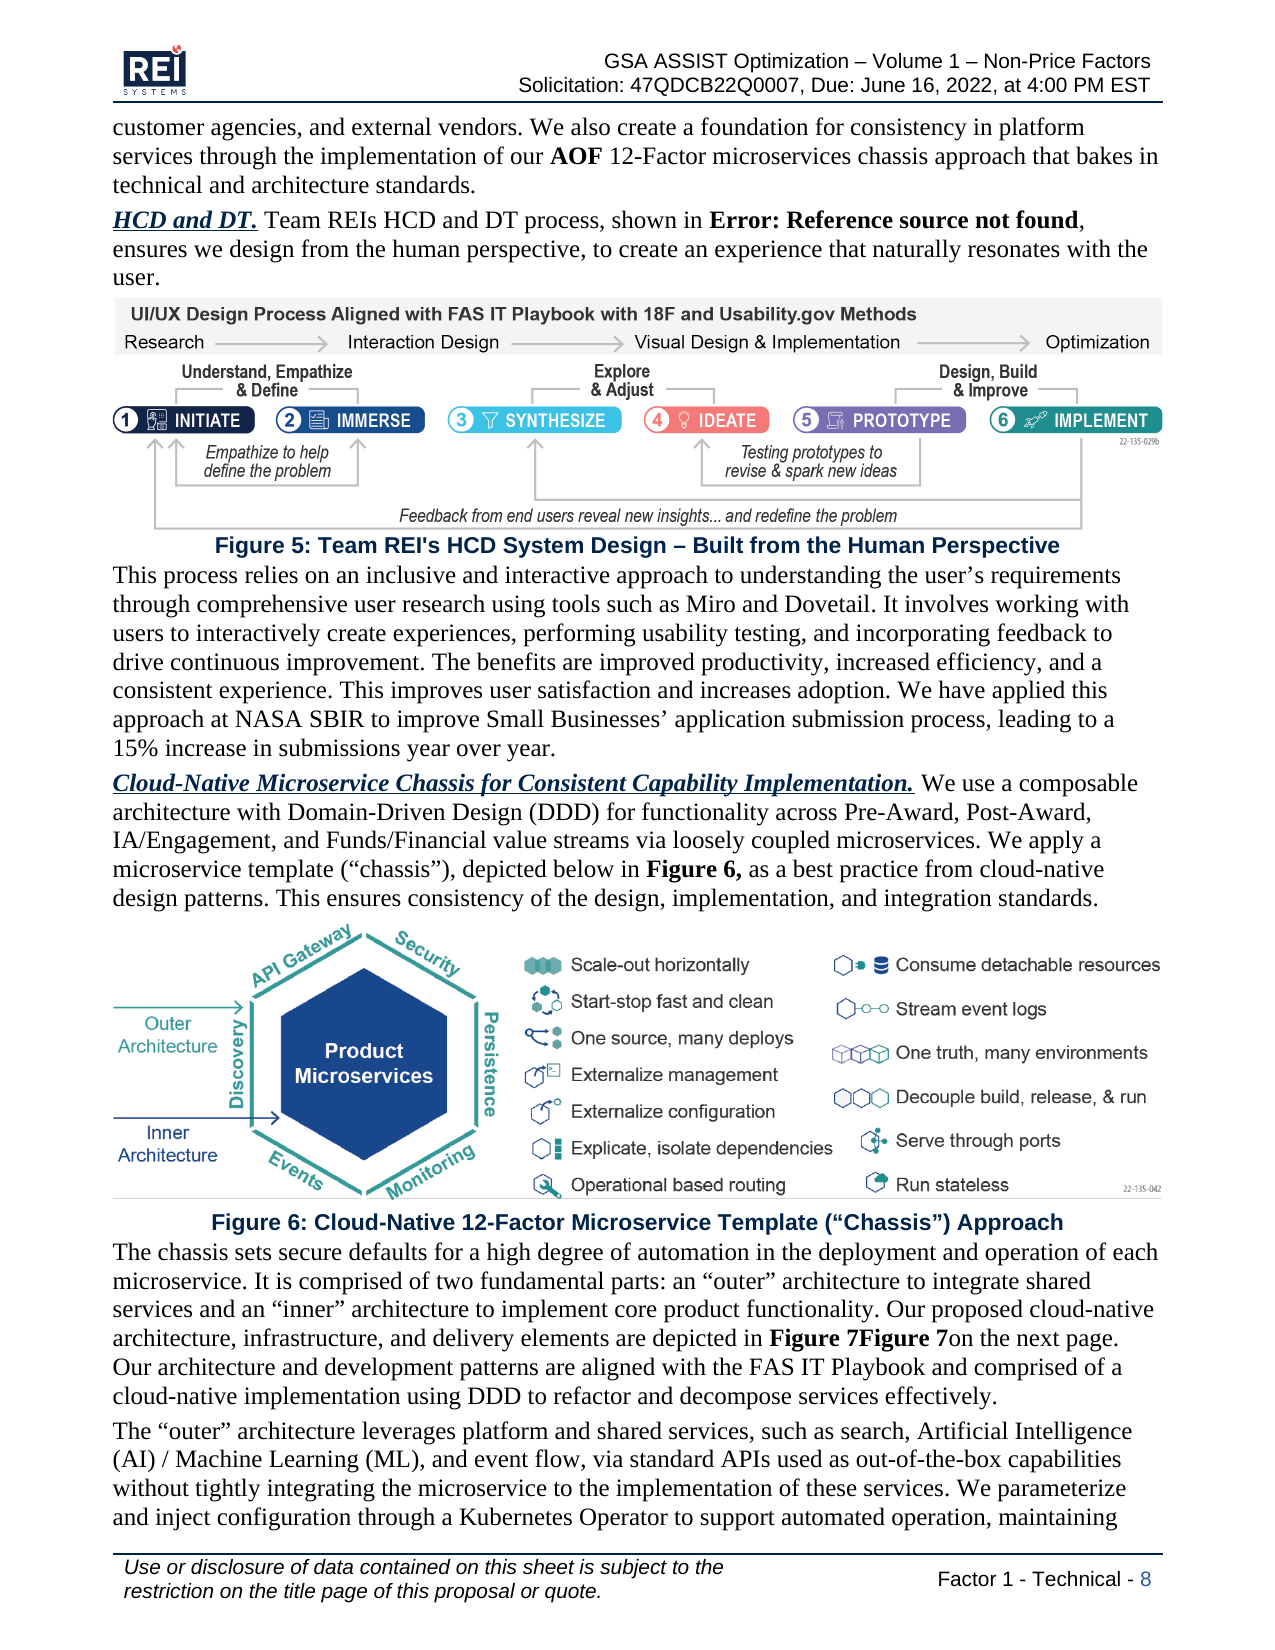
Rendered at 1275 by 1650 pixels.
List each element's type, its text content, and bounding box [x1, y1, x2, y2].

picture [113, 918, 1162, 1207]
text Figure 5: Team REI's HCD System Design – Built from the Human Perspective [112, 532, 1162, 558]
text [112, 112, 1162, 199]
text This process relies on an inclusive and interactive approach to understanding the user’s requirements through comprehensive user research using tools such as Miro and Dovetail. It involves working with users to interactively create experiences, performing usability testing, and incorporating feedback to drive continuous improvement. The benefits are improved productivity, increased efficiency, and a consistent experience. This improves user satisfaction and increases adoption. We have applied this approach at NASA SBIR to improve Small Businesses’ application submission process, leading to a 15% increase in submissions year over year. [112, 561, 1162, 762]
text Cloud-Native Microservice Chassis for Consistent Capability Implementation. We use a composable architecture with Domain-Driven Design (DDD) for functionality across Pre-Award, Post-Award, IA/Engagement, and Funds/Financial value streams via loosely coupled microservices. We apply a microservice template (“chassis”), depicted below in Figure 6, as a best practice from cloud-native design patterns. This ensures consistency of the design, implementation, and integration standards. [112, 768, 1162, 912]
picture [123, 45, 186, 95]
text The chassis sets secure defaults for a high degree of automation in the deployment and operation of each microservice. It is comprised of two fundamental parts: an “outer” architecture to integrate shared services and an “inner” architecture to implement core product functionality. Our proposed cloud-native architecture, infrastructure, and delivery elements are depicted in Figure 7 on the next page. Our architecture and development patterns are aligned with the FAS IT Playbook and comprised of a cloud-native implementation using DDD to refactor and decompose services effectively. [112, 1237, 1162, 1409]
text Figure 6: Cloud-Native 12-Factor Microservice Template (“Chassis”) Approach [112, 1208, 1162, 1235]
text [112, 1416, 1162, 1531]
picture [112, 297, 1163, 530]
